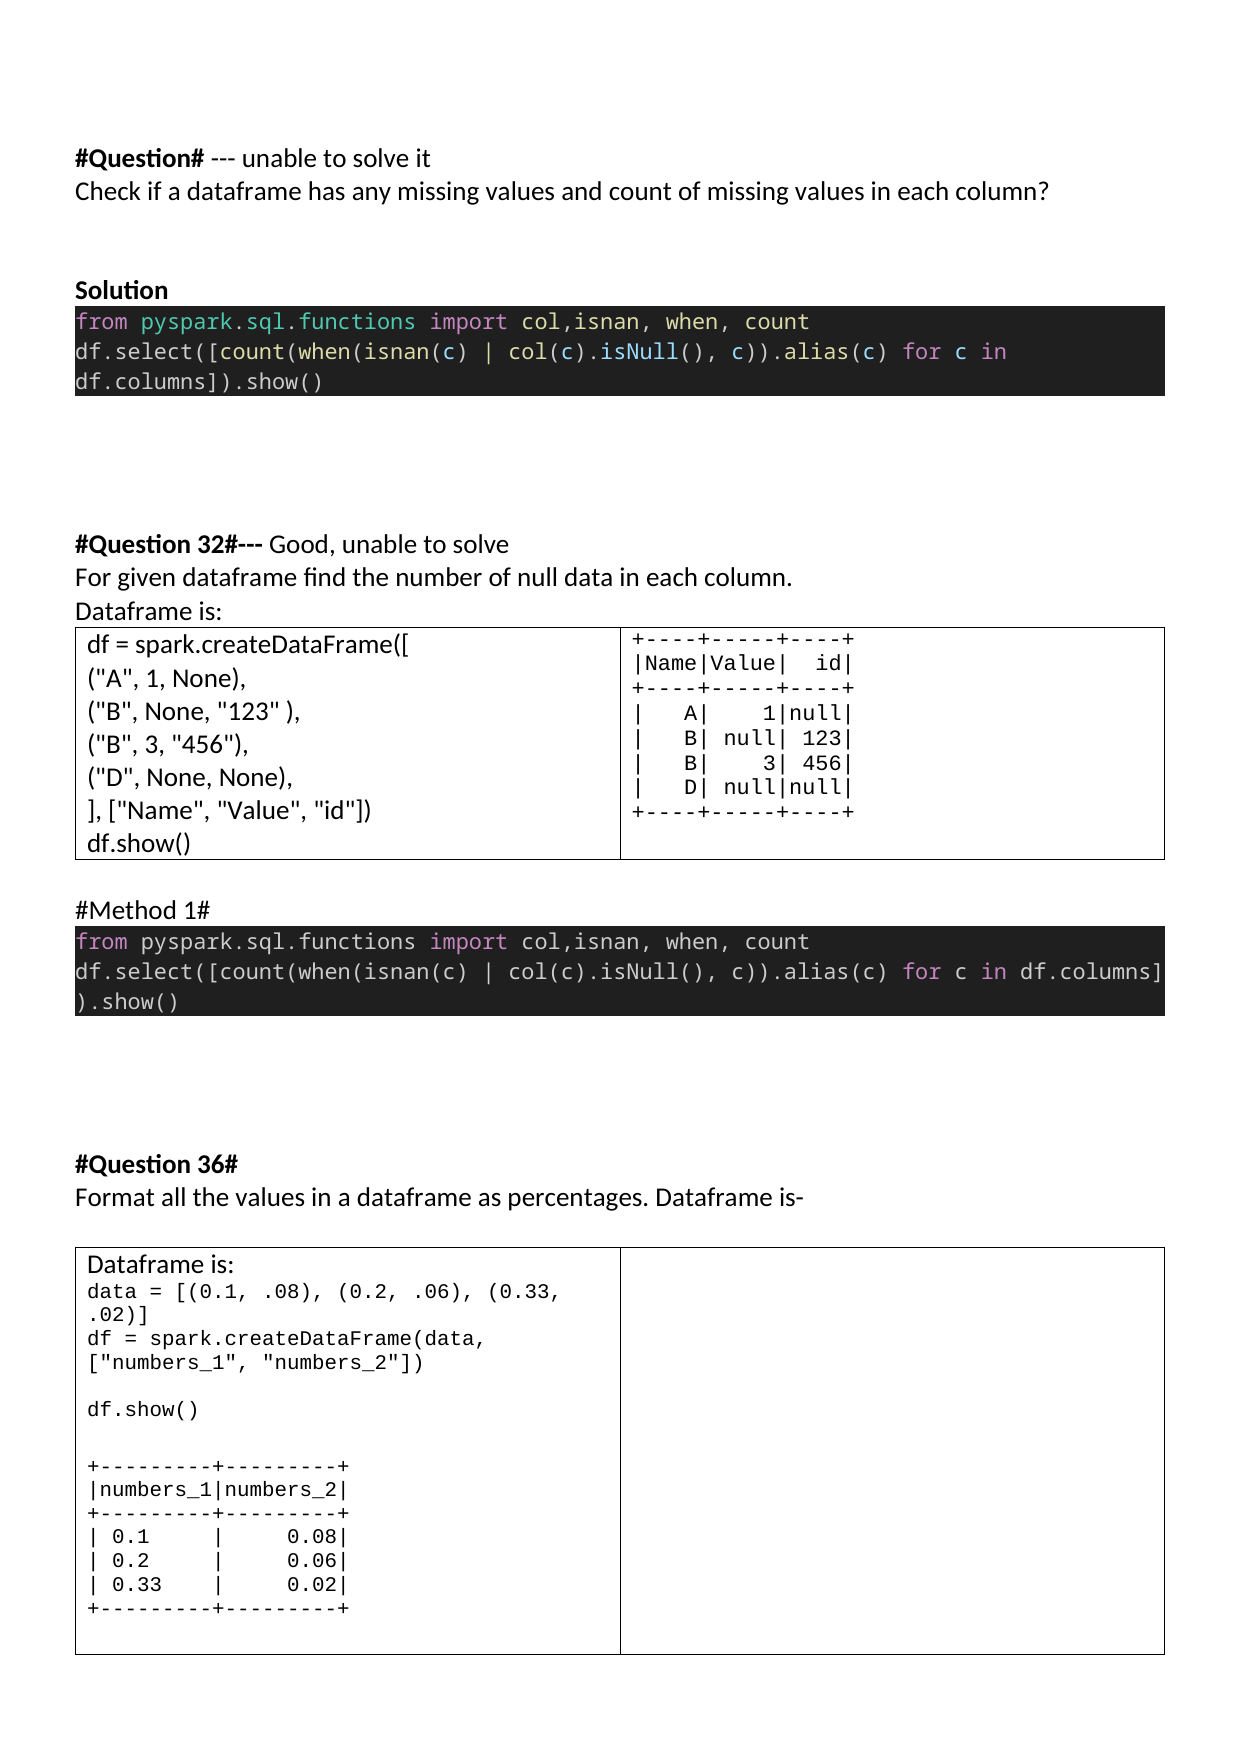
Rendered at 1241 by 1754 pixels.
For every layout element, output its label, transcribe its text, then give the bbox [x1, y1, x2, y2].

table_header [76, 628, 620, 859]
text df.select([count(when(isnan(c) | col(c).isNull(), c)).alias(c) for c in df.columns] ).show() [75, 956, 1165, 1016]
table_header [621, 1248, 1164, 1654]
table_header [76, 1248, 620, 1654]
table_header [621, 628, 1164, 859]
text #Question# --- unable to solve it [75, 141, 1165, 174]
text from pyspark.sql.functions import col,isnan, when, count [75, 926, 1165, 956]
text #Question 32#--- Good, unable to solve [75, 528, 1165, 561]
text Check if a dataframe has any missing values and count of missing values in each column? [75, 174, 1165, 207]
text from pyspark.sql.functions import col,isnan, when, count [75, 306, 1165, 336]
text #Question 36# [75, 1148, 1165, 1181]
text Format all the values in a dataframe as percentages. Dataframe is- [75, 1181, 1165, 1214]
text Solution [75, 273, 1165, 306]
text df.select([count(when(isnan(c) | col(c).isNull(), c)).alias(c) for c in df.columns]).show() [75, 336, 1165, 396]
text #Method 1# [75, 893, 1165, 926]
text For given dataframe find the number of null data in each column. [75, 561, 1165, 594]
text Dataframe is: [75, 594, 1165, 627]
